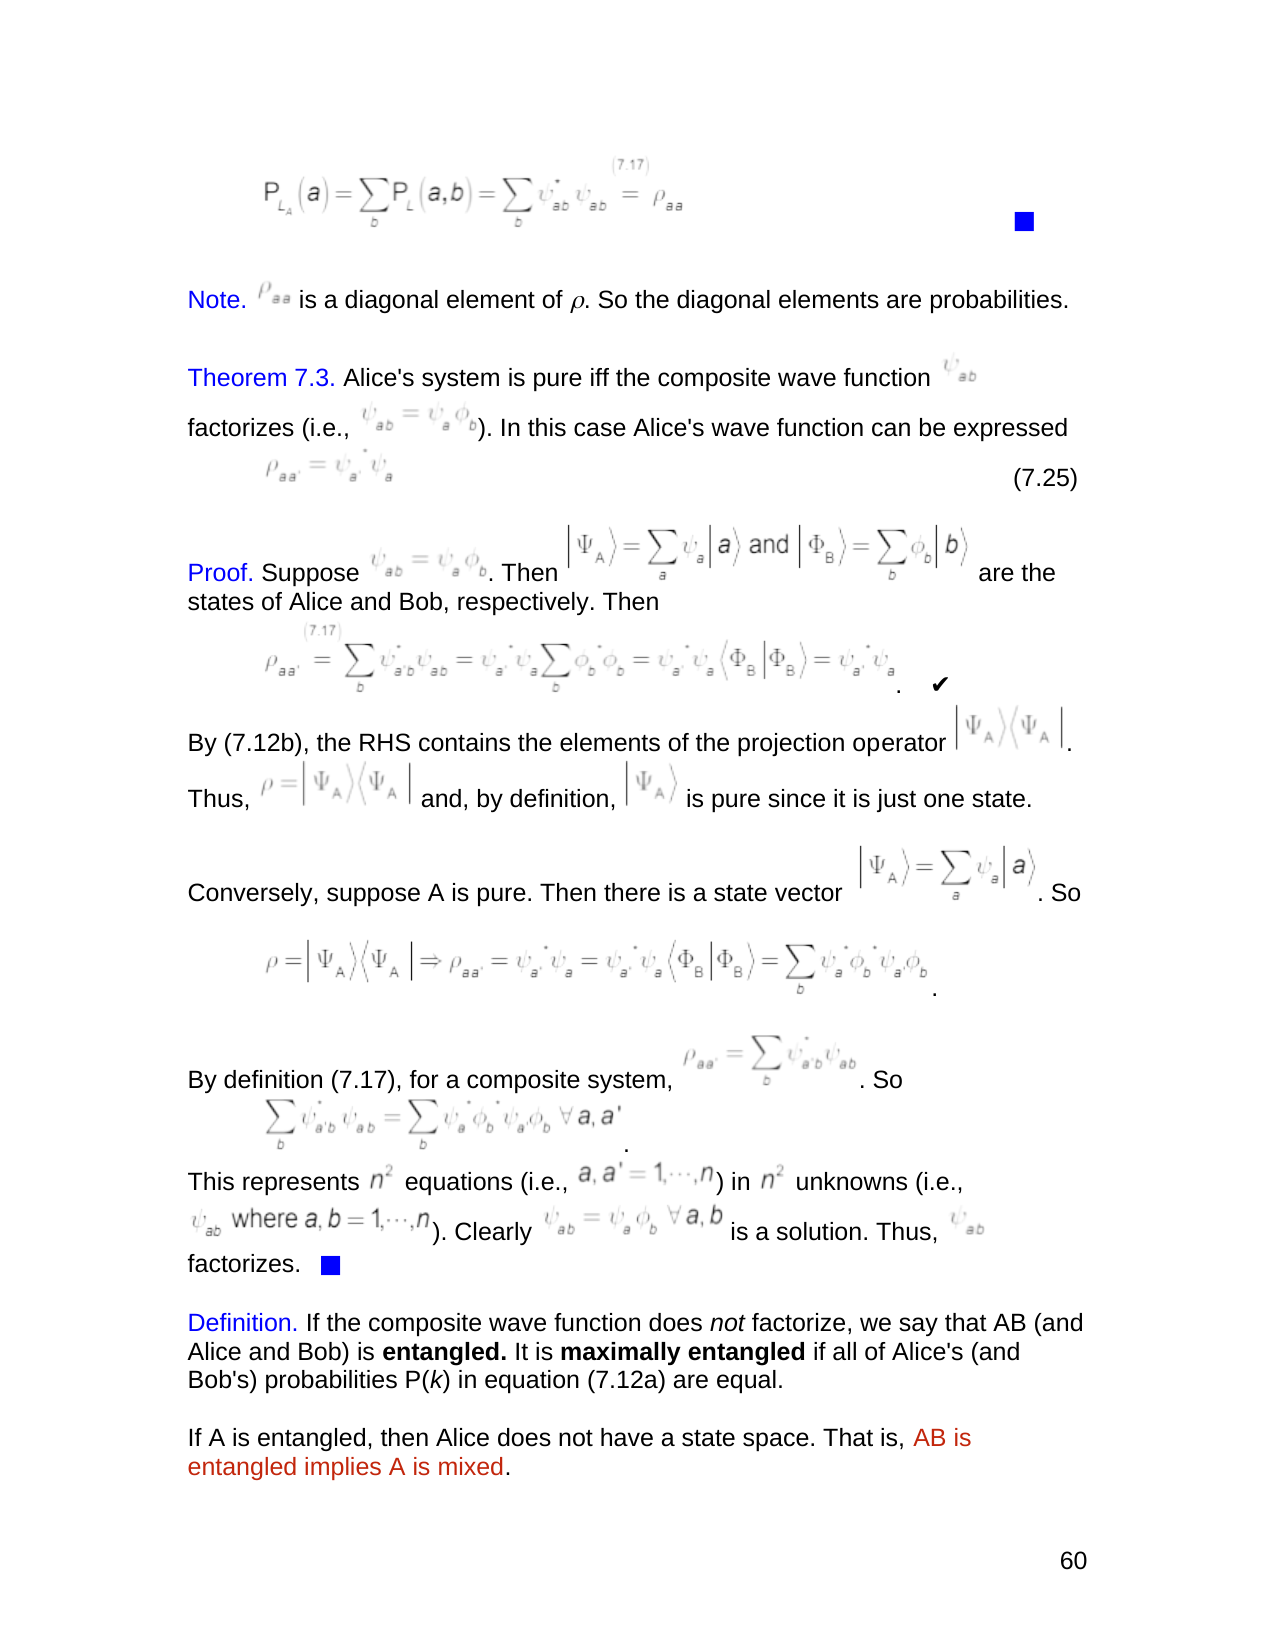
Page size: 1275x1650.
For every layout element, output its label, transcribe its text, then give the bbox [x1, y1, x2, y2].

text Note. is a diagonal element of . So the diagonal elements are probabilities. [187, 264, 1087, 314]
text (7.25) [187, 441, 1087, 492]
text Theorem 7.3. Alice's system is pure iff the composite wave function factorizes (i.e., ). In this case Alice's wave function can be expressed [187, 342, 1087, 441]
text This represents equations (i.e., ) in unknowns (i.e., ). Clearly is a solution. Thus, factorizes. ■ [187, 1158, 1087, 1279]
text If A is entangled, then Alice does not have a state space. That is, AB is entangled implies A is mixed. [187, 1423, 1087, 1481]
text By (7.12b), the RHS contains the elements of the projection operator . Thus, and, by definition, is pure since it is just one state. [187, 701, 1087, 812]
text ■ [187, 150, 1087, 236]
text . [187, 936, 1087, 1001]
text Conversely, suppose A is pure. Then there is a state vector . So [187, 841, 1087, 936]
text Proof. Suppose . Then are the states of Alice and Bob, respectively. Then [187, 521, 1087, 615]
text By definition (7.17), for a composite system, . So [187, 1030, 1087, 1094]
text . ✔ [187, 615, 1087, 701]
text . [187, 1094, 1087, 1158]
text Definition. If the composite wave function does not factorize, we say that AB (and Alice and Bob) is entangled. It is maximally entangled if all of Alice's (and Bob's) probabilities P(k) in equation (7.12a) are equal. [187, 1308, 1087, 1394]
